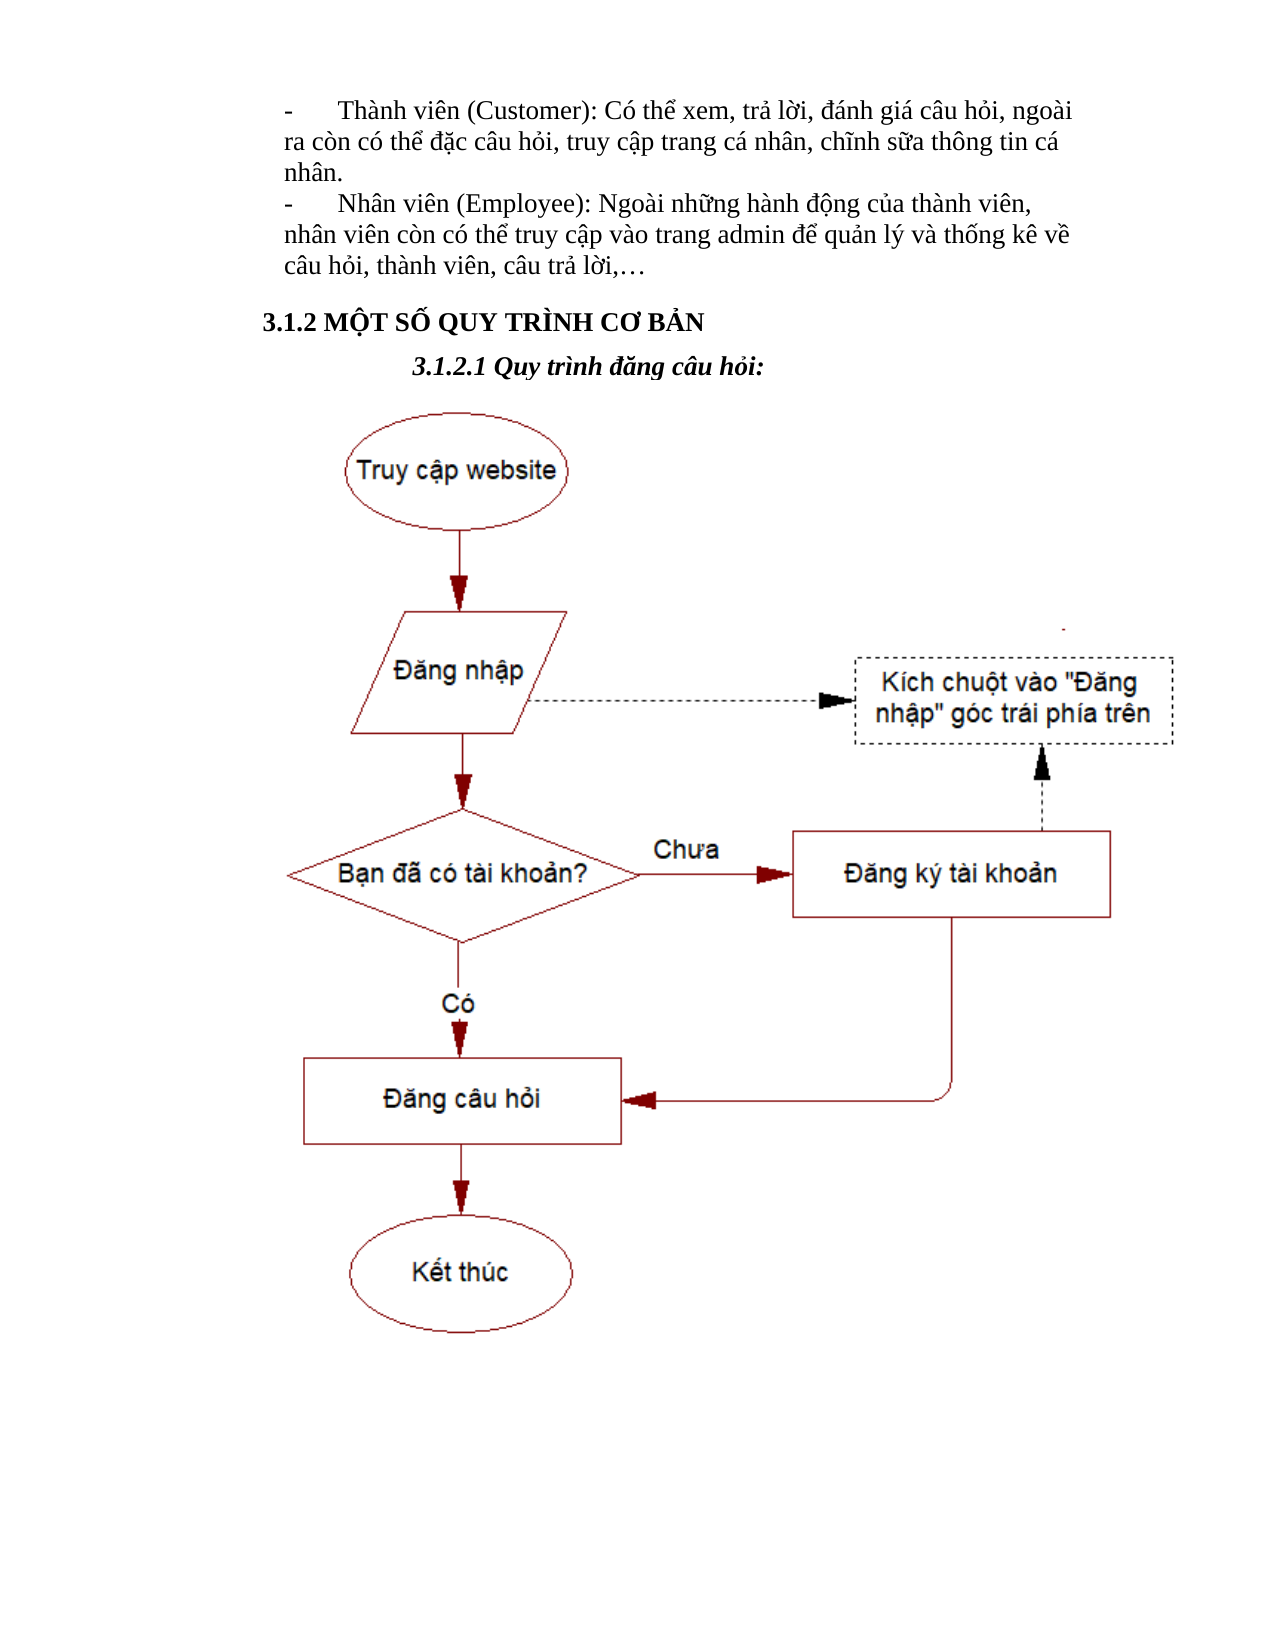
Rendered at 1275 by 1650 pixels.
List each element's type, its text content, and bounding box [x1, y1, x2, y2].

subtitle 3.1.2 MỘT SỐ QUY TRÌNH CƠ BẢN [187, 306, 1087, 337]
picture [262, 380, 1215, 1366]
list Nhân viên (Employee): Ngoài những hành động của thành viên, nhân viên còn có thể truy cập vào trang admin để quản lý và thống kê về câu hỏi, thành viên, câu trả lời,… [284, 187, 1087, 281]
subtitle 3.1.2.1 Quy trình đăng câu hỏi: [262, 350, 1087, 380]
list Thành viên (Customer): Có thể xem, trả lời, đánh giá câu hỏi, ngoài ra còn có thể đặc câu hỏi, truy cập trang cá nhân, chĩnh sữa thông tin cá nhân. [284, 94, 1087, 187]
